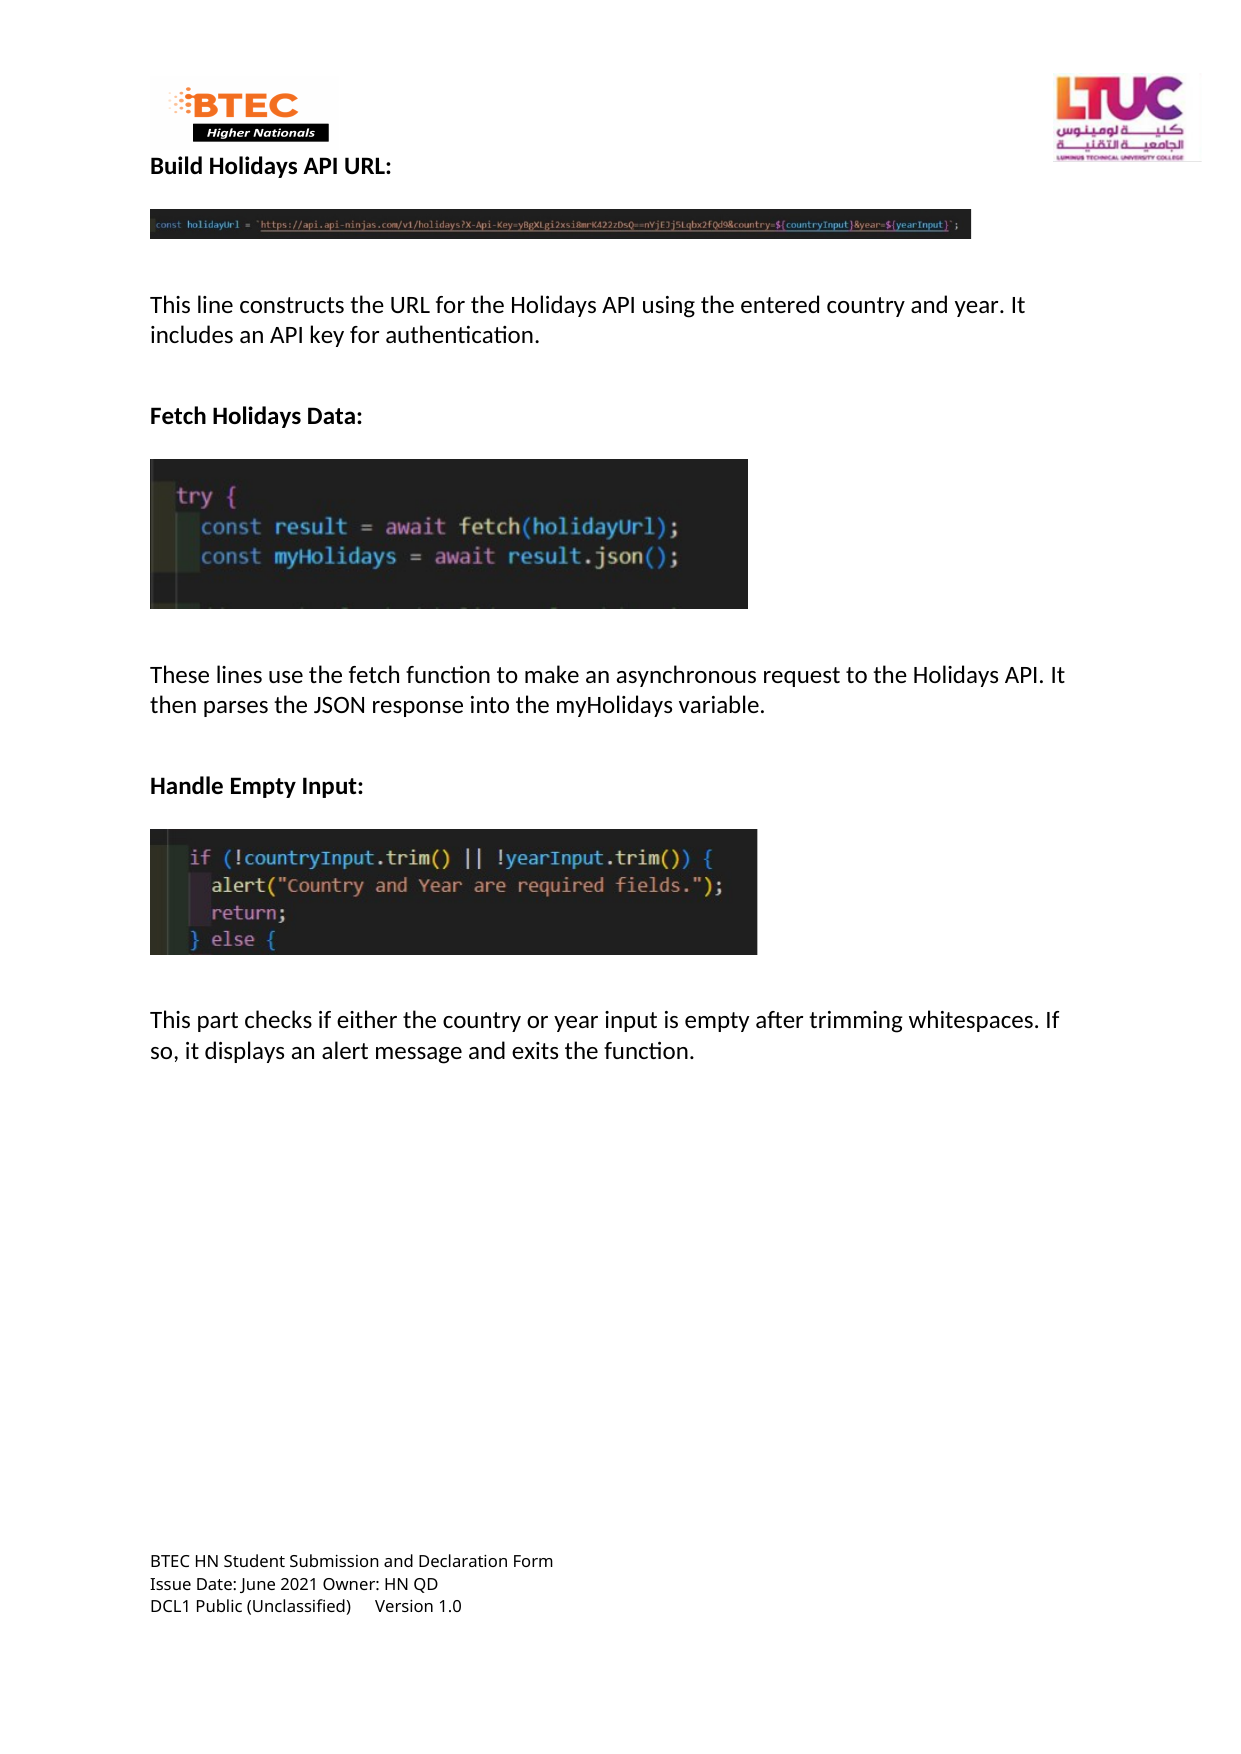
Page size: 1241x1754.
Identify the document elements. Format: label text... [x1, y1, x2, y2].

text These lines use the fetch function to make an asynchronous request to the Holidays API. It then parses the JSON response into the myHolidays variable. [150, 659, 1090, 720]
picture [1053, 73, 1202, 163]
picture [150, 209, 972, 239]
picture [150, 76, 339, 150]
text This part checks if either the country or year input is empty after trimming whitespaces. If so, it displays an alert message and exits the function. [150, 1004, 1090, 1065]
text Handle Empty Input: [150, 770, 1090, 800]
text Build Holidays API URL: [150, 150, 1090, 181]
text This line constructs the URL for the Holidays API using the entered country and year. It includes an API key for authentication. [150, 289, 1090, 350]
picture [150, 829, 758, 955]
picture [150, 459, 748, 609]
text Fetch Holidays Data: [150, 400, 1090, 430]
